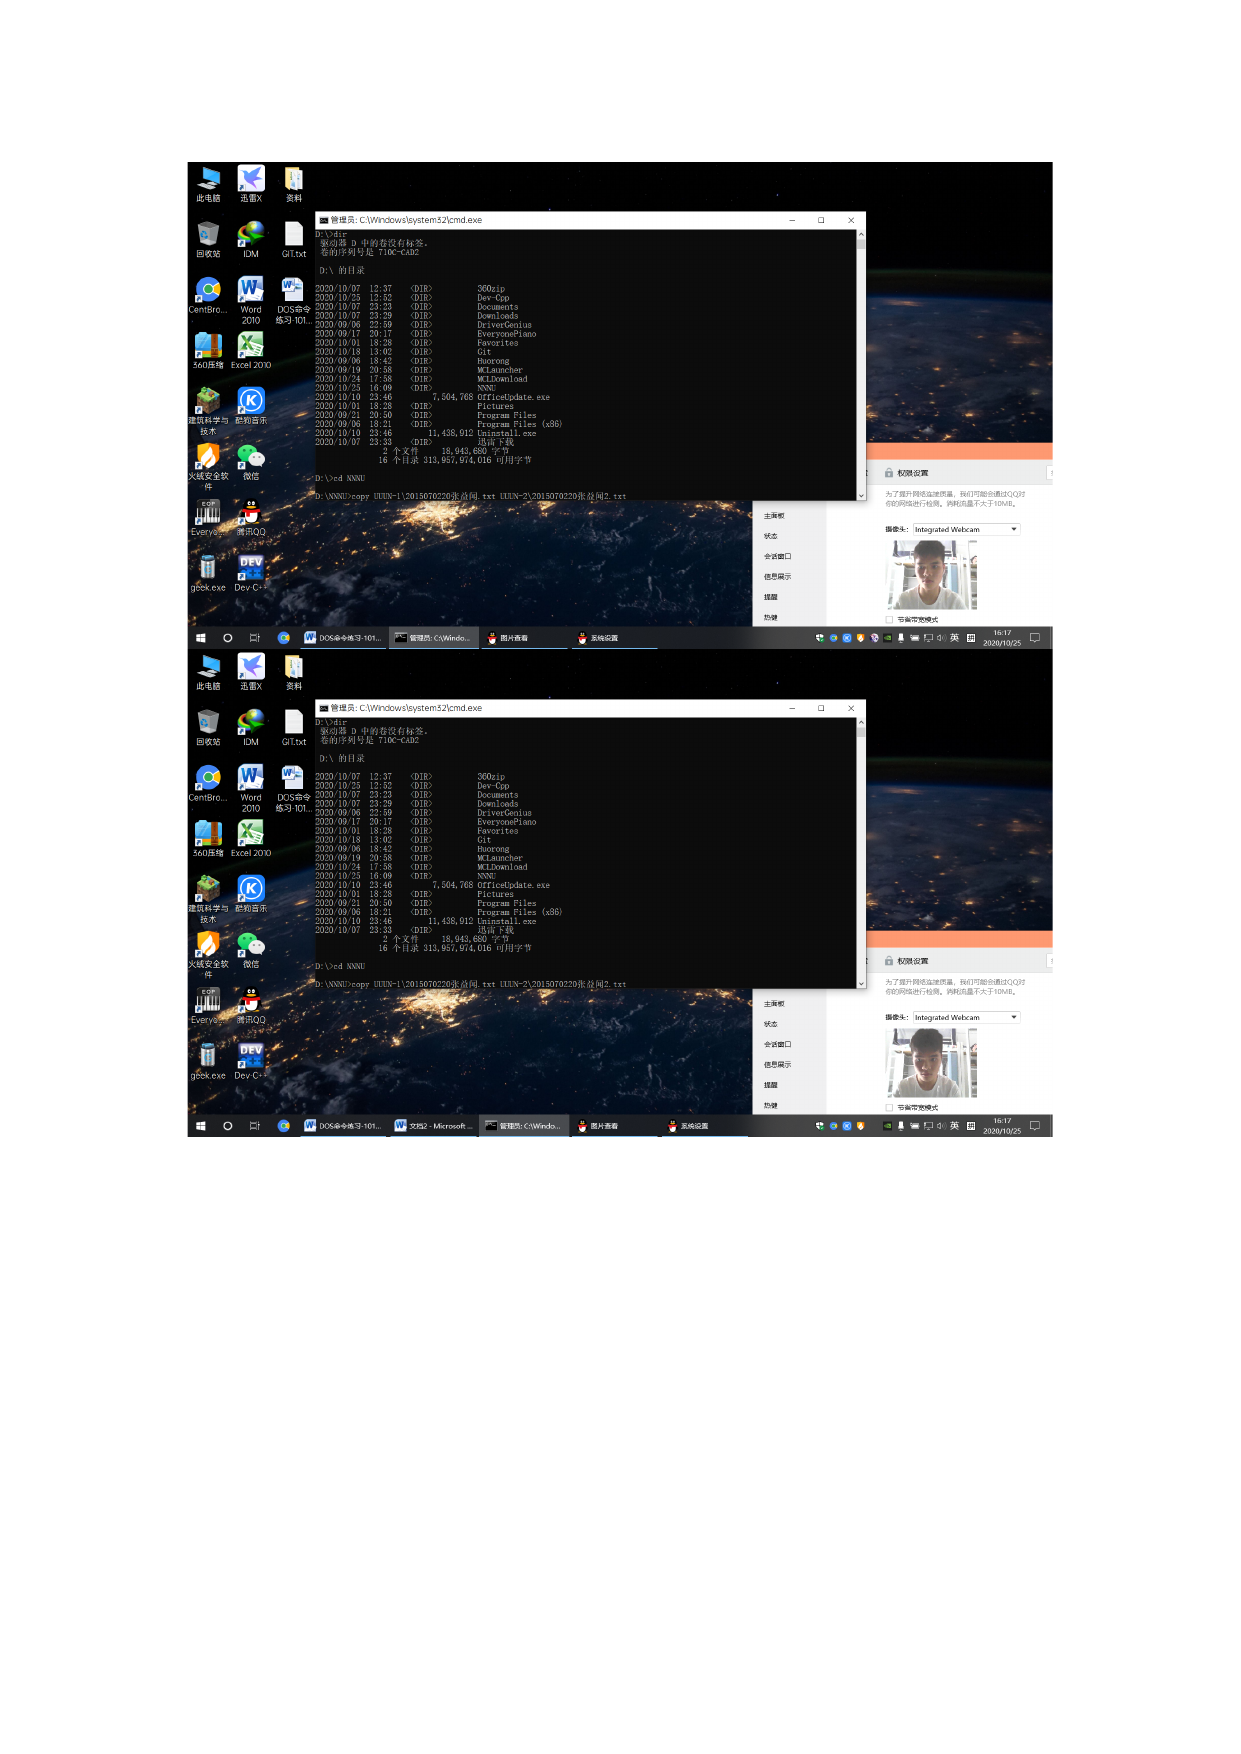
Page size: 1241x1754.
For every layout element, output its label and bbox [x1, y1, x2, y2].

picture [187, 162, 1053, 1137]
